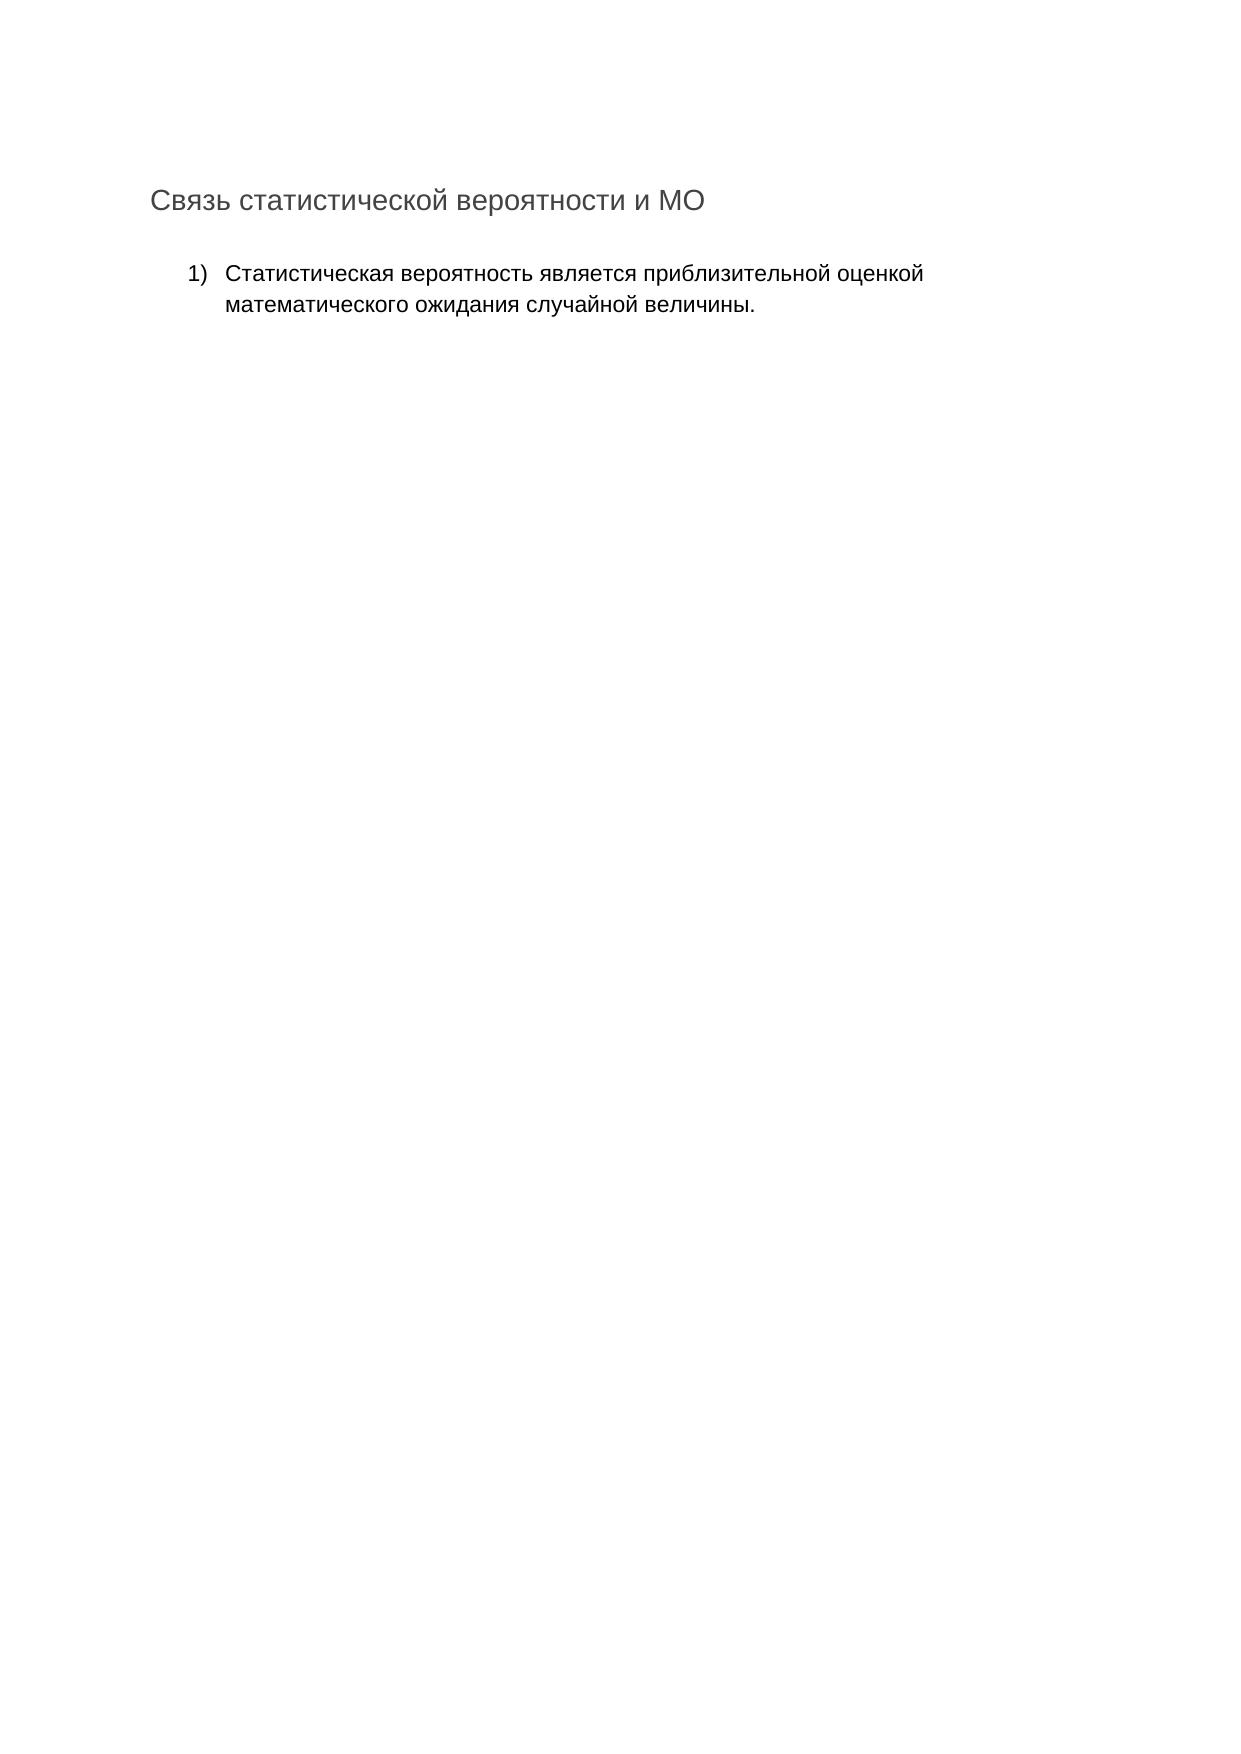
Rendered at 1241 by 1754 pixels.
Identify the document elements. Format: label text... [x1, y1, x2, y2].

subtitle Связь статистической вероятности и МО [150, 183, 1090, 217]
list Статистическая вероятность является приблизительной оценкой математического ожидания случайной величины. [187, 260, 1090, 317]
